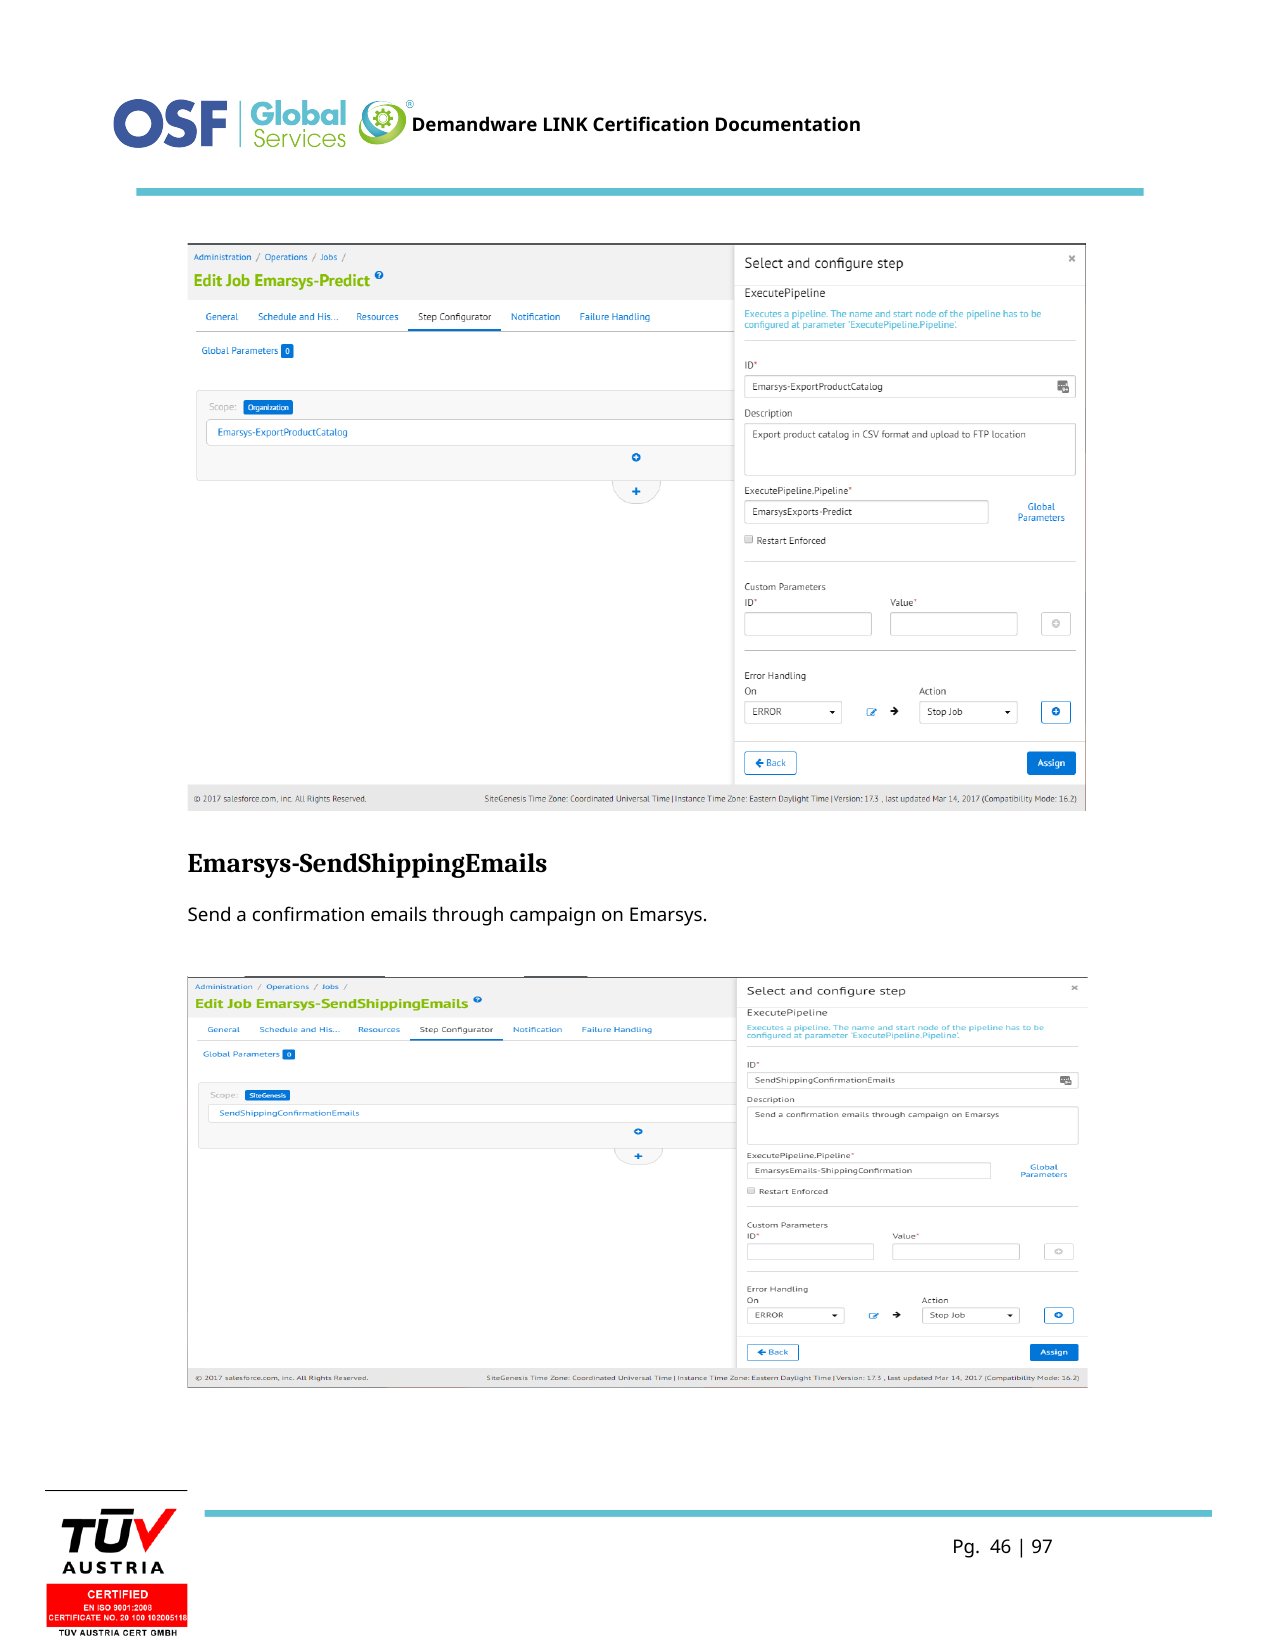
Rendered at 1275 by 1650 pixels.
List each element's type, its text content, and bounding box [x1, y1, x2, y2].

picture [113, 99, 414, 148]
picture [187, 976, 1088, 1388]
picture [204, 1510, 1212, 1517]
text Send a confirmation emails through campaign on Emarsys. [187, 901, 1087, 926]
picture [187, 243, 1086, 811]
picture [136, 188, 1144, 196]
picture [43, 1490, 187, 1634]
subtitle Emarsys-SendShippingEmails [187, 848, 1087, 879]
